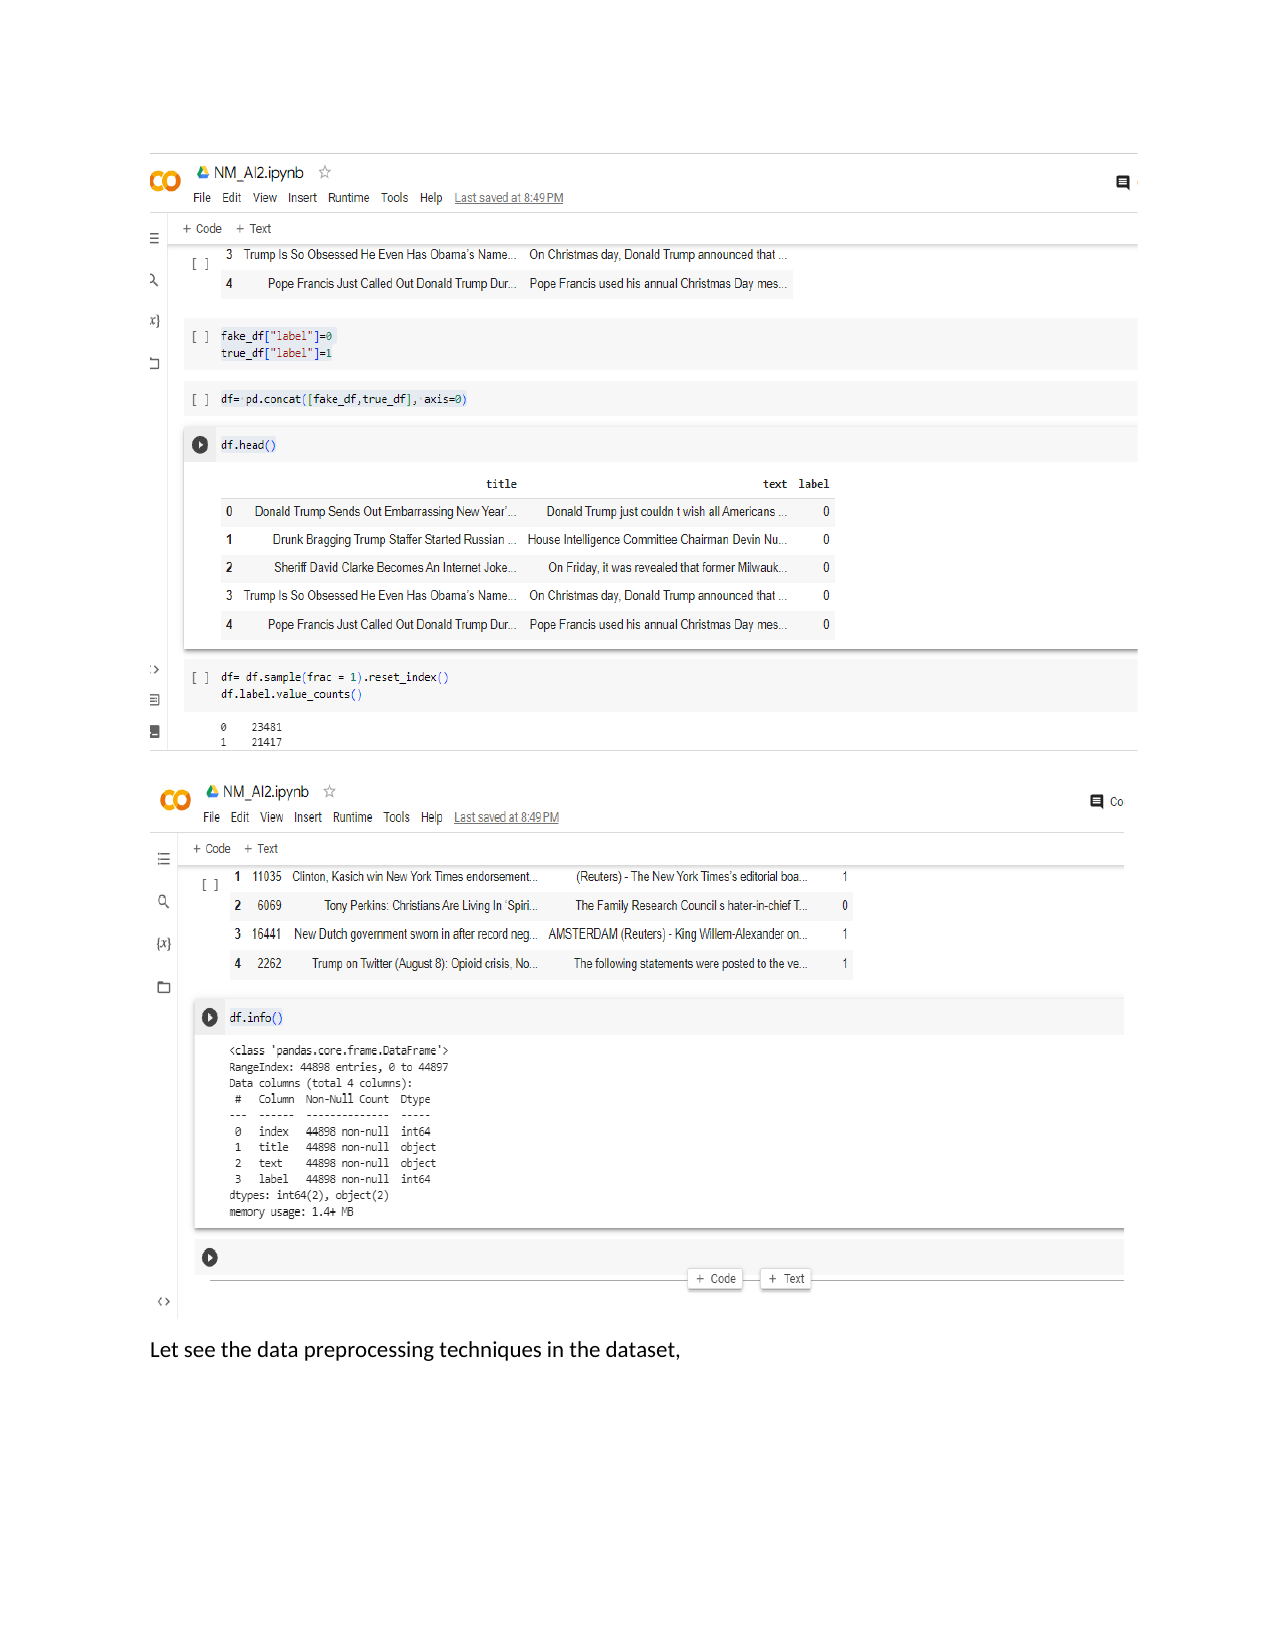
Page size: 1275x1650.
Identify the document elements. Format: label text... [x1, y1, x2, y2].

picture [150, 776, 1125, 1319]
picture [150, 150, 1138, 760]
text Let see the data preprocessing techniques in the dataset, [150, 1336, 1125, 1363]
